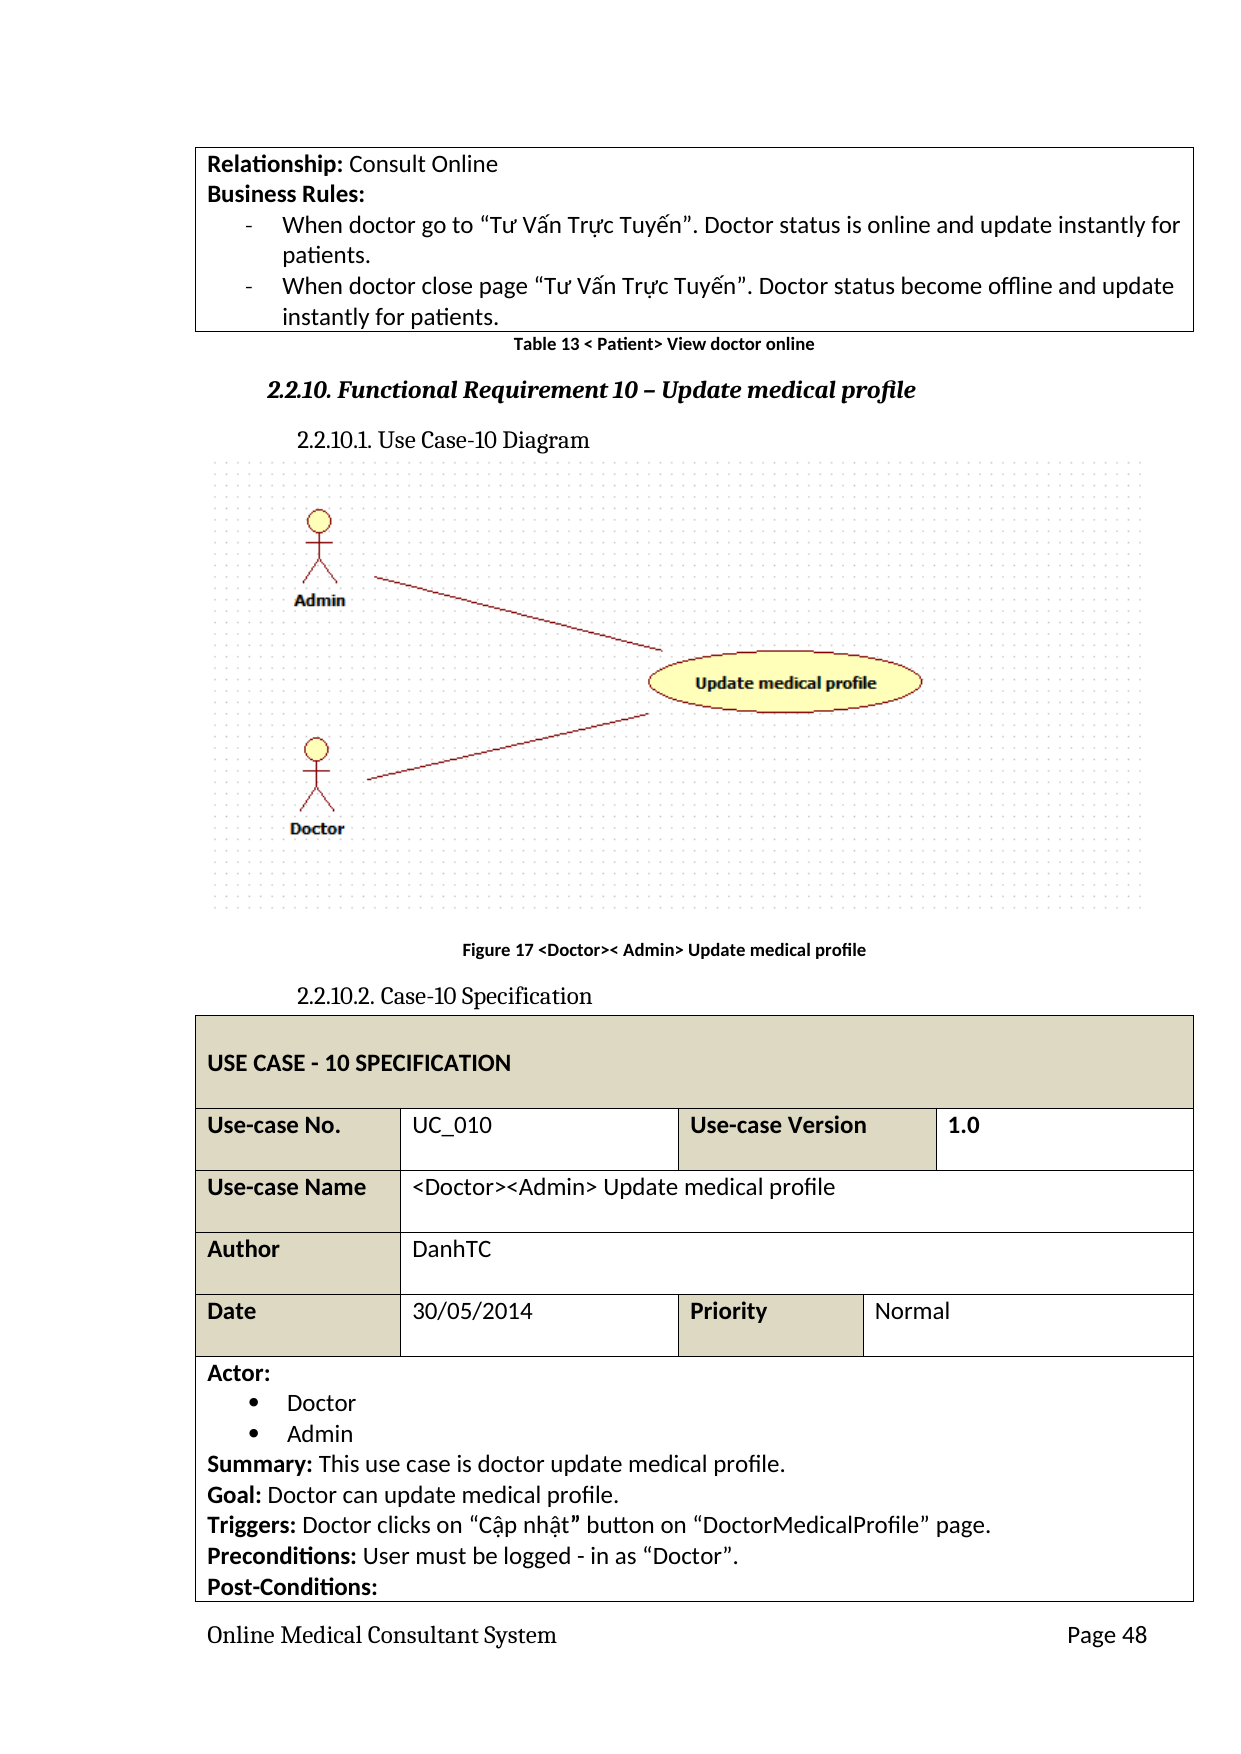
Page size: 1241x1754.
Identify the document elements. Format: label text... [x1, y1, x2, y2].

subtitle Use Case-10 Diagram [282, 426, 1122, 454]
table_cell Use-case No. [196, 1109, 400, 1170]
table_cell Priority [679, 1295, 863, 1356]
table_cell Use-case Name [196, 1171, 400, 1232]
subtitle Case-10 Specification [282, 982, 1122, 1011]
table_cell Author [196, 1233, 400, 1294]
table_cell DanhTC [401, 1233, 1193, 1294]
table_cell 30/05/2014 [401, 1295, 678, 1356]
table_cell 1.0 [937, 1109, 1193, 1170]
table_cell Use-case Version [679, 1109, 936, 1170]
table_cell <Doctor><Admin> Update medical profile [401, 1171, 1193, 1232]
table_cell UC_010 [401, 1109, 678, 1170]
subtitle Functional Requirement 10 – Update medical profile [267, 376, 1122, 405]
table_cell Date [196, 1295, 400, 1356]
text Figure <Doctor>< Admin> Update medical profile [207, 938, 1122, 961]
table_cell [196, 1357, 1193, 1601]
table_header USE CASE - 10 SPECIFICATION [196, 1016, 1193, 1108]
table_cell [196, 148, 1193, 331]
table_cell Normal [864, 1295, 1193, 1356]
picture [207, 458, 1148, 913]
text Table < Patient> View doctor online [207, 332, 1122, 355]
